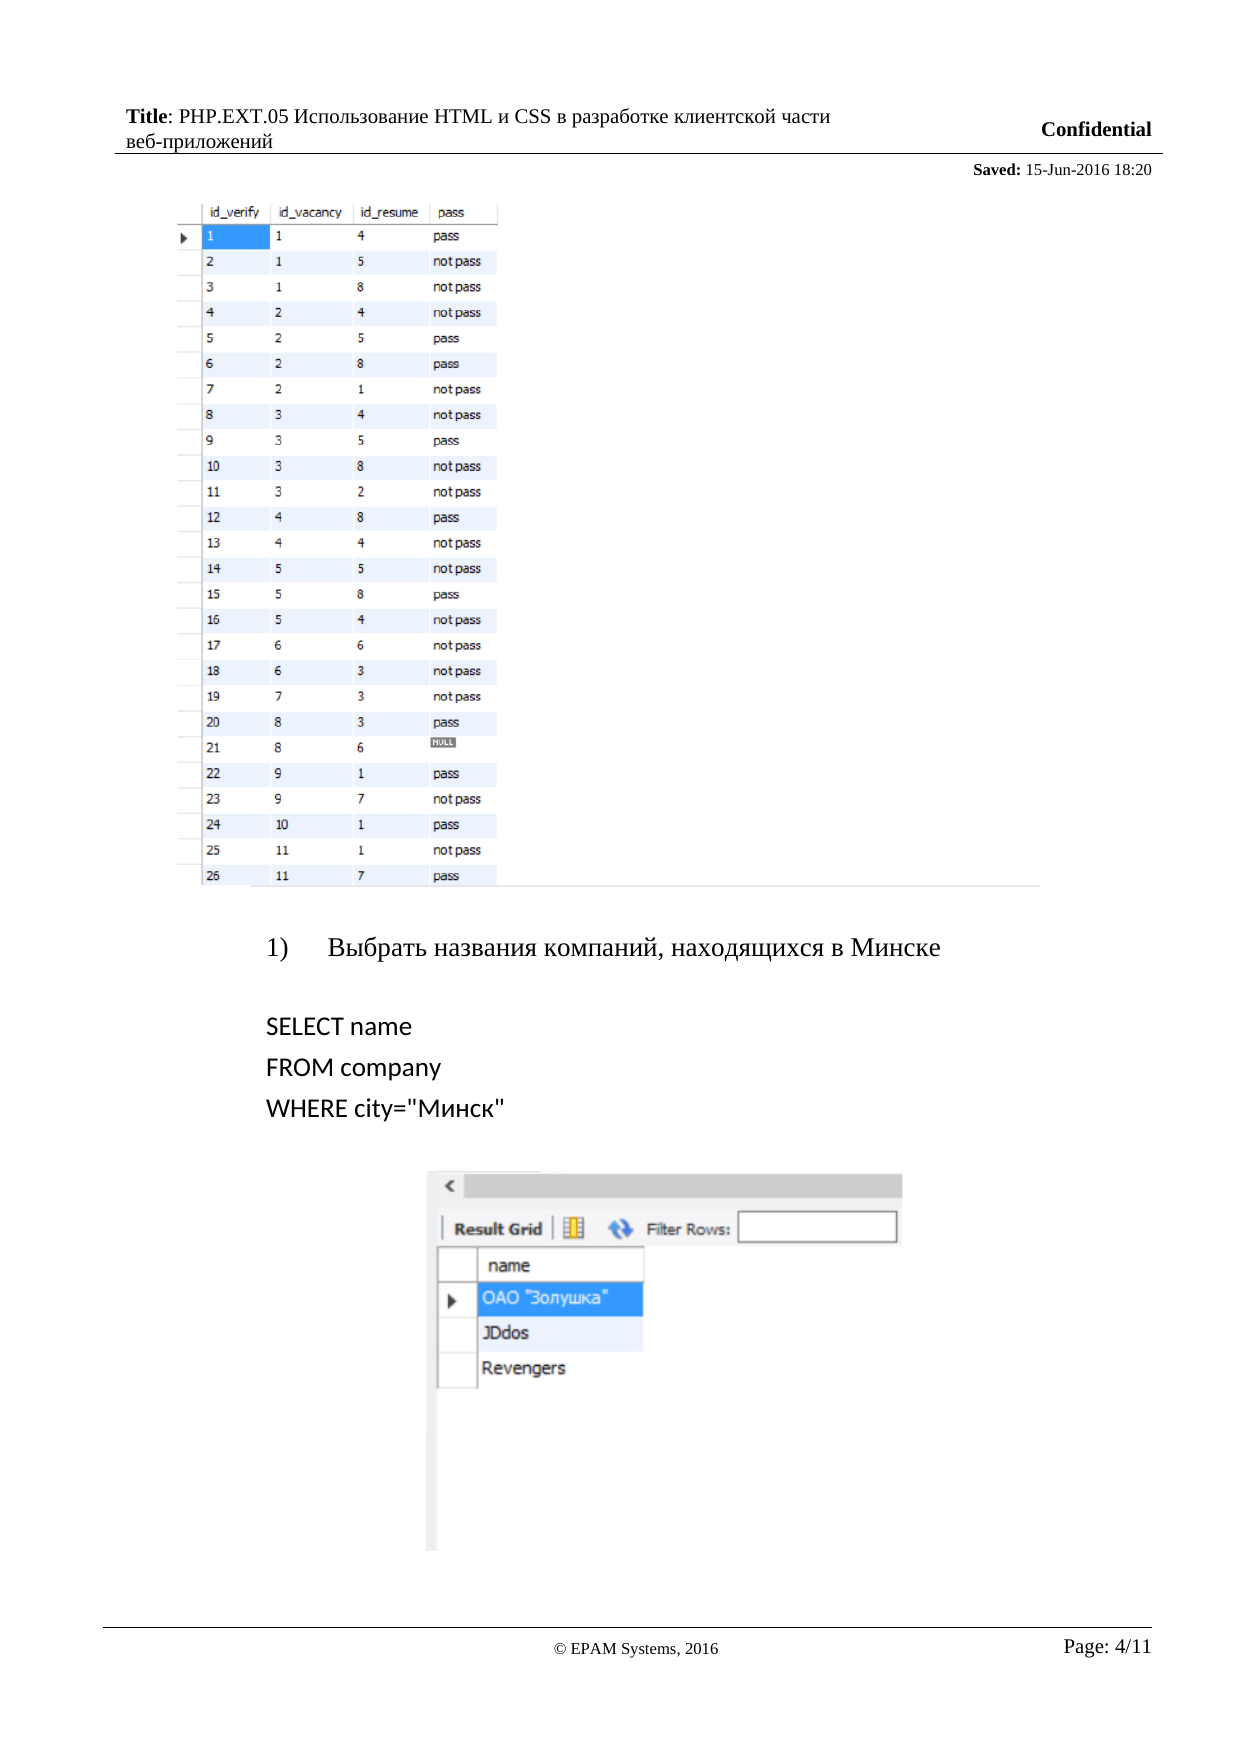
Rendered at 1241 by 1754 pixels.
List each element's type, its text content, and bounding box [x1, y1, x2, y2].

list SELECT name [177, 1009, 1152, 1042]
list FROM company [177, 1050, 1152, 1083]
list WHERE city="Минск" [177, 1091, 1152, 1124]
list Выбрать названия компаний, находящихся в Минске [177, 931, 1152, 962]
picture [177, 204, 1040, 887]
picture [426, 1171, 903, 1551]
